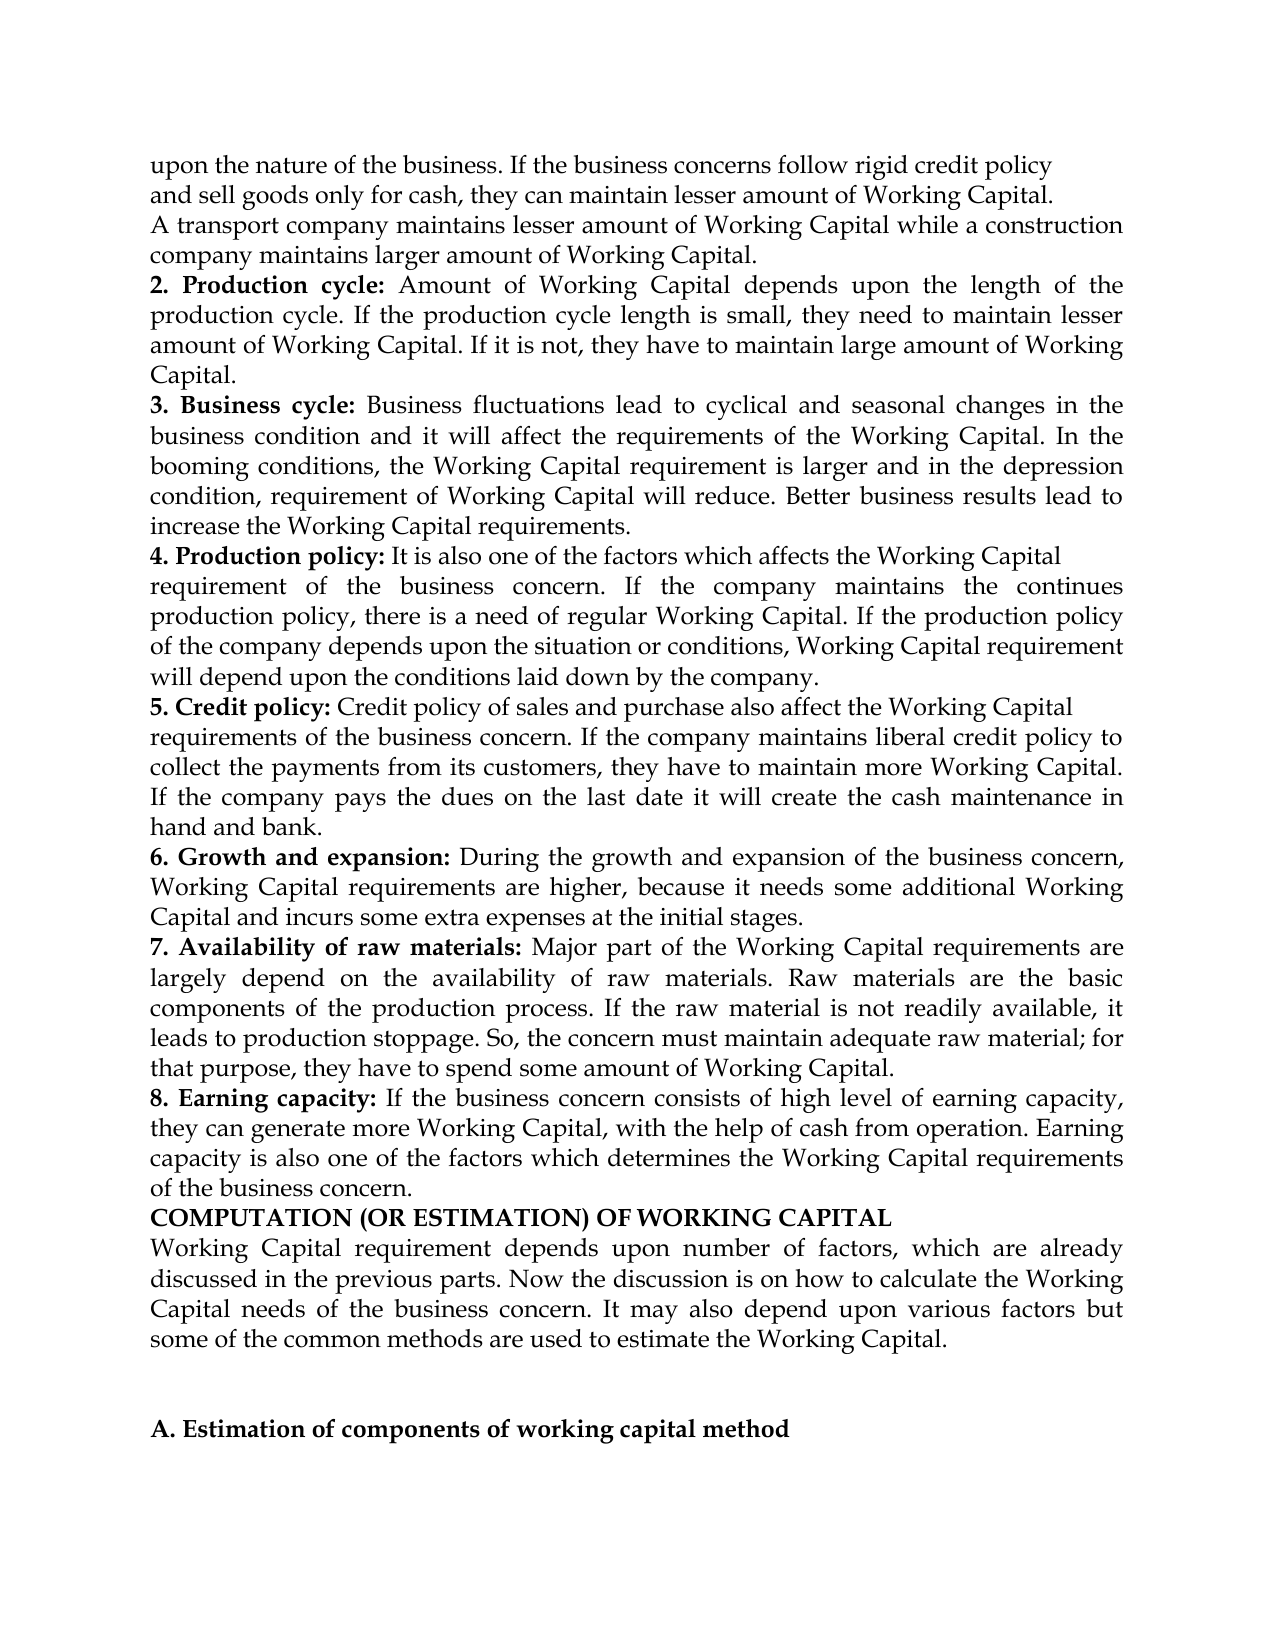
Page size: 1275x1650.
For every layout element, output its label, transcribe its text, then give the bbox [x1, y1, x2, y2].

text 8. Earning capacity: If the business concern consists of high level of earning capacity, they can generate more Working Capital, with the help of cash from operation. Earning capacity is also one of the factors which determines the Working Capital requirements of the business concern. [150, 1083, 1125, 1204]
text A transport company maintains lesser amount of Working Capital while a construction company maintains larger amount of Working Capital. [150, 210, 1125, 270]
text requirement of the business concern. If the company maintains the continues production policy, there is a need of regular Working Capital. If the production policy of the company depends upon the situation or conditions, Working Capital requirement will depend upon the conditions laid down by the company. [150, 571, 1125, 692]
text A. Estimation of components of working capital method [150, 1414, 1125, 1444]
text COMPUTATION (OR ESTIMATION) OF WORKING CAPITAL [150, 1204, 1125, 1234]
text and sell goods only for cash, they can maintain lesser amount of Working Capital. [150, 180, 1125, 210]
text 5. Credit policy: Credit policy of sales and purchase also affect the Working Capital [150, 692, 1125, 722]
text 7. Availability of raw materials: Major part of the Working Capital requirements are largely depend on the availability of raw materials. Raw materials are the basic components of the production process. If the raw material is not readily available, it leads to production stoppage. So, the concern must maintain adequate raw material; for that purpose, they have to spend some amount of Working Capital. [150, 933, 1125, 1083]
text 3. Business cycle: Business fluctuations lead to cyclical and seasonal changes in the business condition and it will affect the requirements of the Working Capital. In the booming conditions, the Working Capital requirement is larger and in the depression condition, requirement of Working Capital will reduce. Better business results lead to increase the Working Capital requirements. [150, 391, 1125, 541]
text Working Capital requirement depends upon number of factors, which are already discussed in the previous parts. Now the discussion is on how to calculate the Working Capital needs of the business concern. It may also depend upon various factors but some of the common methods are used to estimate the Working Capital. [150, 1234, 1125, 1354]
text upon the nature of the business. If the business concerns follow rigid credit policy [150, 150, 1125, 180]
text 4. Production policy: It is also one of the factors which affects the Working Capital [150, 541, 1125, 571]
text 2. Production cycle: Amount of Working Capital depends upon the length of the production cycle. If the production cycle length is small, they need to maintain lesser amount of Working Capital. If it is not, they have to maintain large amount of Working Capital. [150, 270, 1125, 391]
text 6. Growth and expansion: During the growth and expansion of the business concern, Working Capital requirements are higher, because it needs some additional Working Capital and incurs some extra expenses at the initial stages. [150, 842, 1125, 933]
text requirements of the business concern. If the company maintains liberal credit policy to collect the payments from its customers, they have to maintain more Working Capital. If the company pays the dues on the last date it will create the cash maintenance in hand and bank. [150, 722, 1125, 842]
